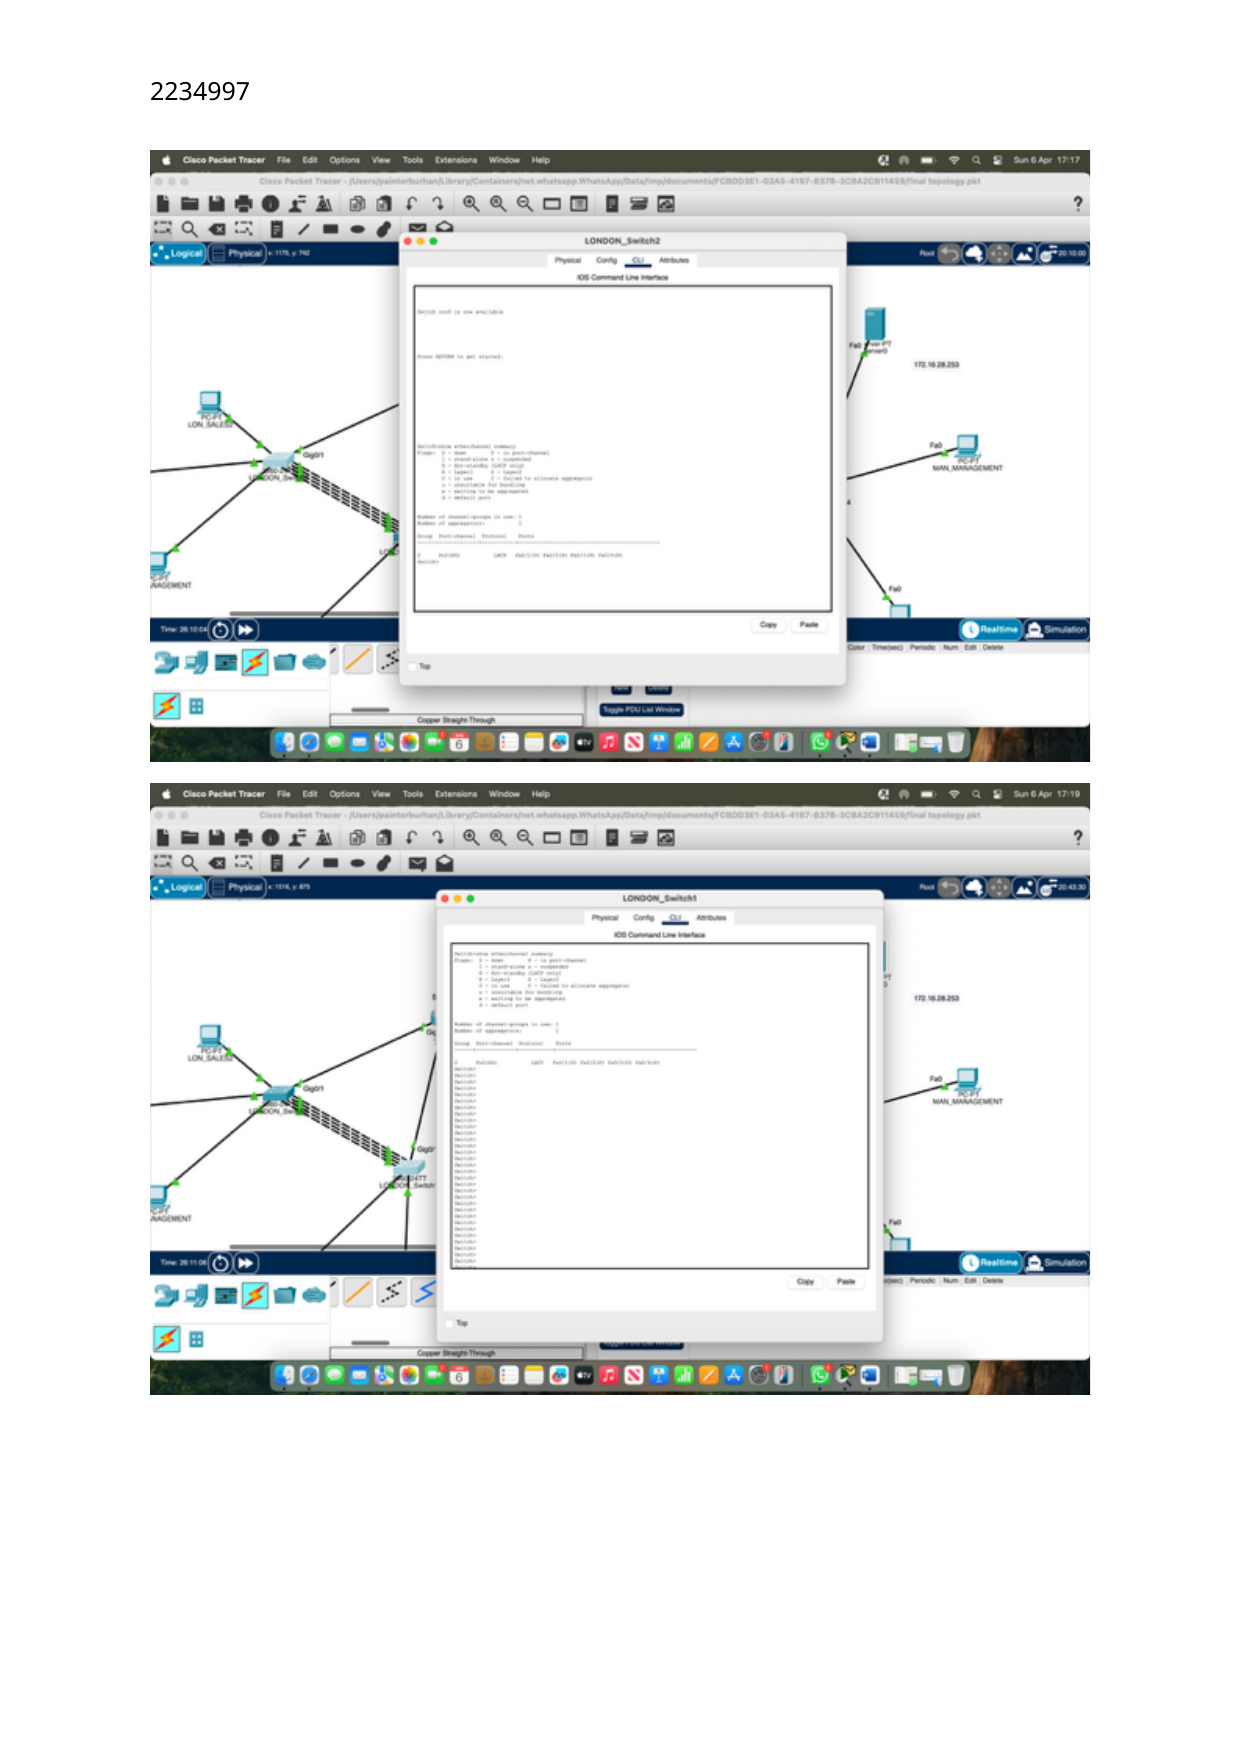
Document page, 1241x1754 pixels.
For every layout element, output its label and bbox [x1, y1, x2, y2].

picture [150, 150, 1091, 762]
picture [150, 783, 1091, 1395]
